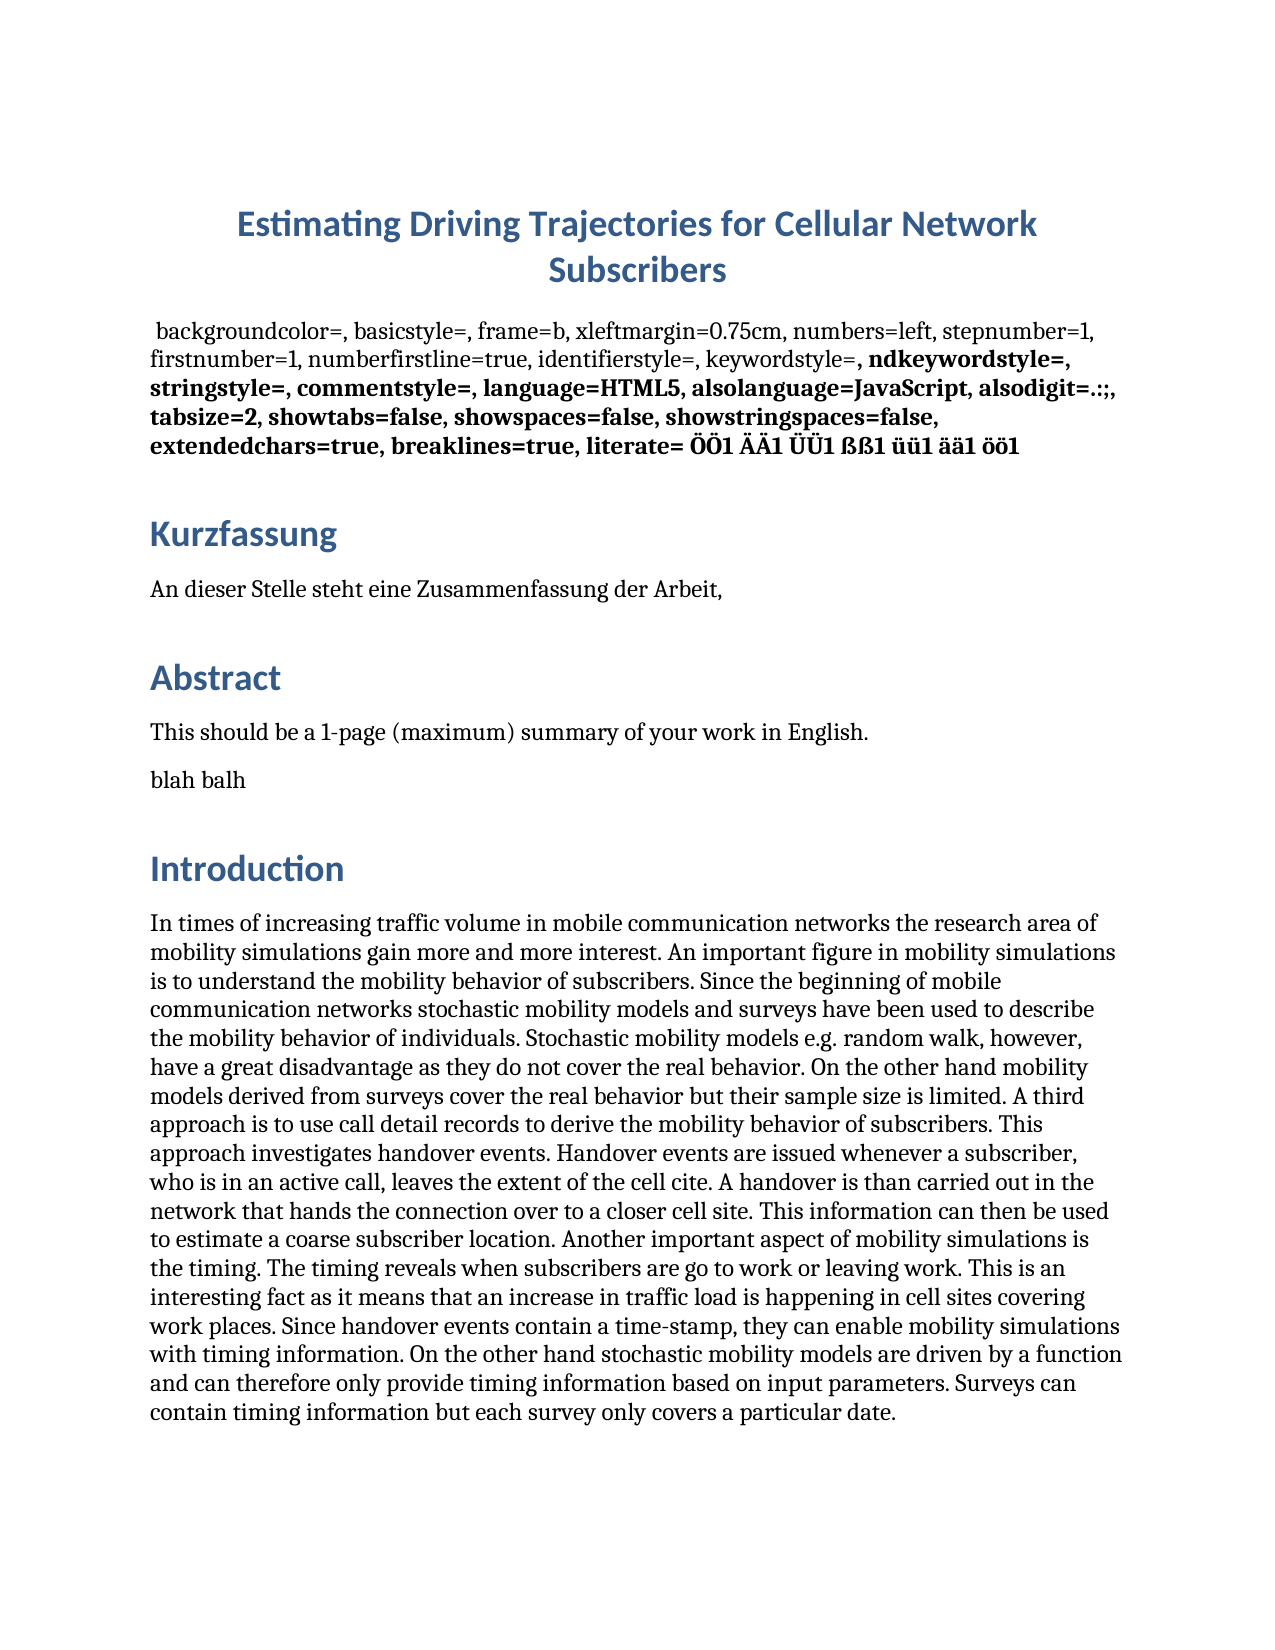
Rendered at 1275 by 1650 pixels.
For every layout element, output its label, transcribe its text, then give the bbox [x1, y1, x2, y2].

subtitle Abstract [150, 654, 1125, 699]
title Estimating Driving Trajectories for Cellular Network Subscribers [150, 200, 1125, 292]
text In times of increasing traffic volume in mobile communication networks the research area of mobility simulations gain more and more interest. An important figure in mobility simulations is to understand the mobility behavior of subscribers. Since the beginning of mobile communication networks stochastic mobility models and surveys have been used to describe the mobility behavior of individuals. Stochastic mobility models e.g. random walk, however, have a great disadvantage as they do not cover the real behavior. On the other hand mobility models derived from surveys cover the real behavior but their sample size is limited. A third approach is to use call detail records to derive the mobility behavior of subscribers. This approach investigates handover events. Handover events are issued whenever a subscriber, who is in an active call, leaves the extent of the cell cite. A handover is than carried out in the network that hands the connection over to a closer cell site. This information can then be used to estimate a coarse subscriber location. Another important aspect of mobility simulations is the timing. The timing reveals when subscribers are go to work or leaving work. This is an interesting fact as it means that an increase in traffic load is happening in cell sites covering work places. Since handover events contain a time-stamp, they can enable mobility simulations with timing information. On the other hand stochastic mobility models are driven by a function and can therefore only provide timing information based on input parameters. Surveys can contain timing information but each survey only covers a particular date. [150, 909, 1125, 1427]
text This should be a 1-page (maximum) summary of your work in English. [150, 718, 1125, 747]
subtitle Introduction [150, 844, 1125, 890]
text An dieser Stelle steht eine Zusammenfassung der Arbeit, [150, 575, 1125, 604]
subtitle Kurzfassung [150, 510, 1125, 556]
text blah balh [150, 766, 1125, 794]
text backgroundcolor=, basicstyle=, frame=b, xleftmargin=0.75cm, numbers=left, stepnumber=1, firstnumber=1, numberfirstline=true, identifierstyle=, keywordstyle=, ndkeywordstyle=, stringstyle=, commentstyle=, language=HTML5, alsolanguage=JavaScript, alsodigit=.:;, tabsize=2, showtabs=false, showspaces=false, showstringspaces=false, extendedchars=true, breaklines=true, literate= ÖÖ1 ÄÄ1 ÜÜ1 ßß1 üü1 ää1 öö1 [150, 317, 1125, 460]
